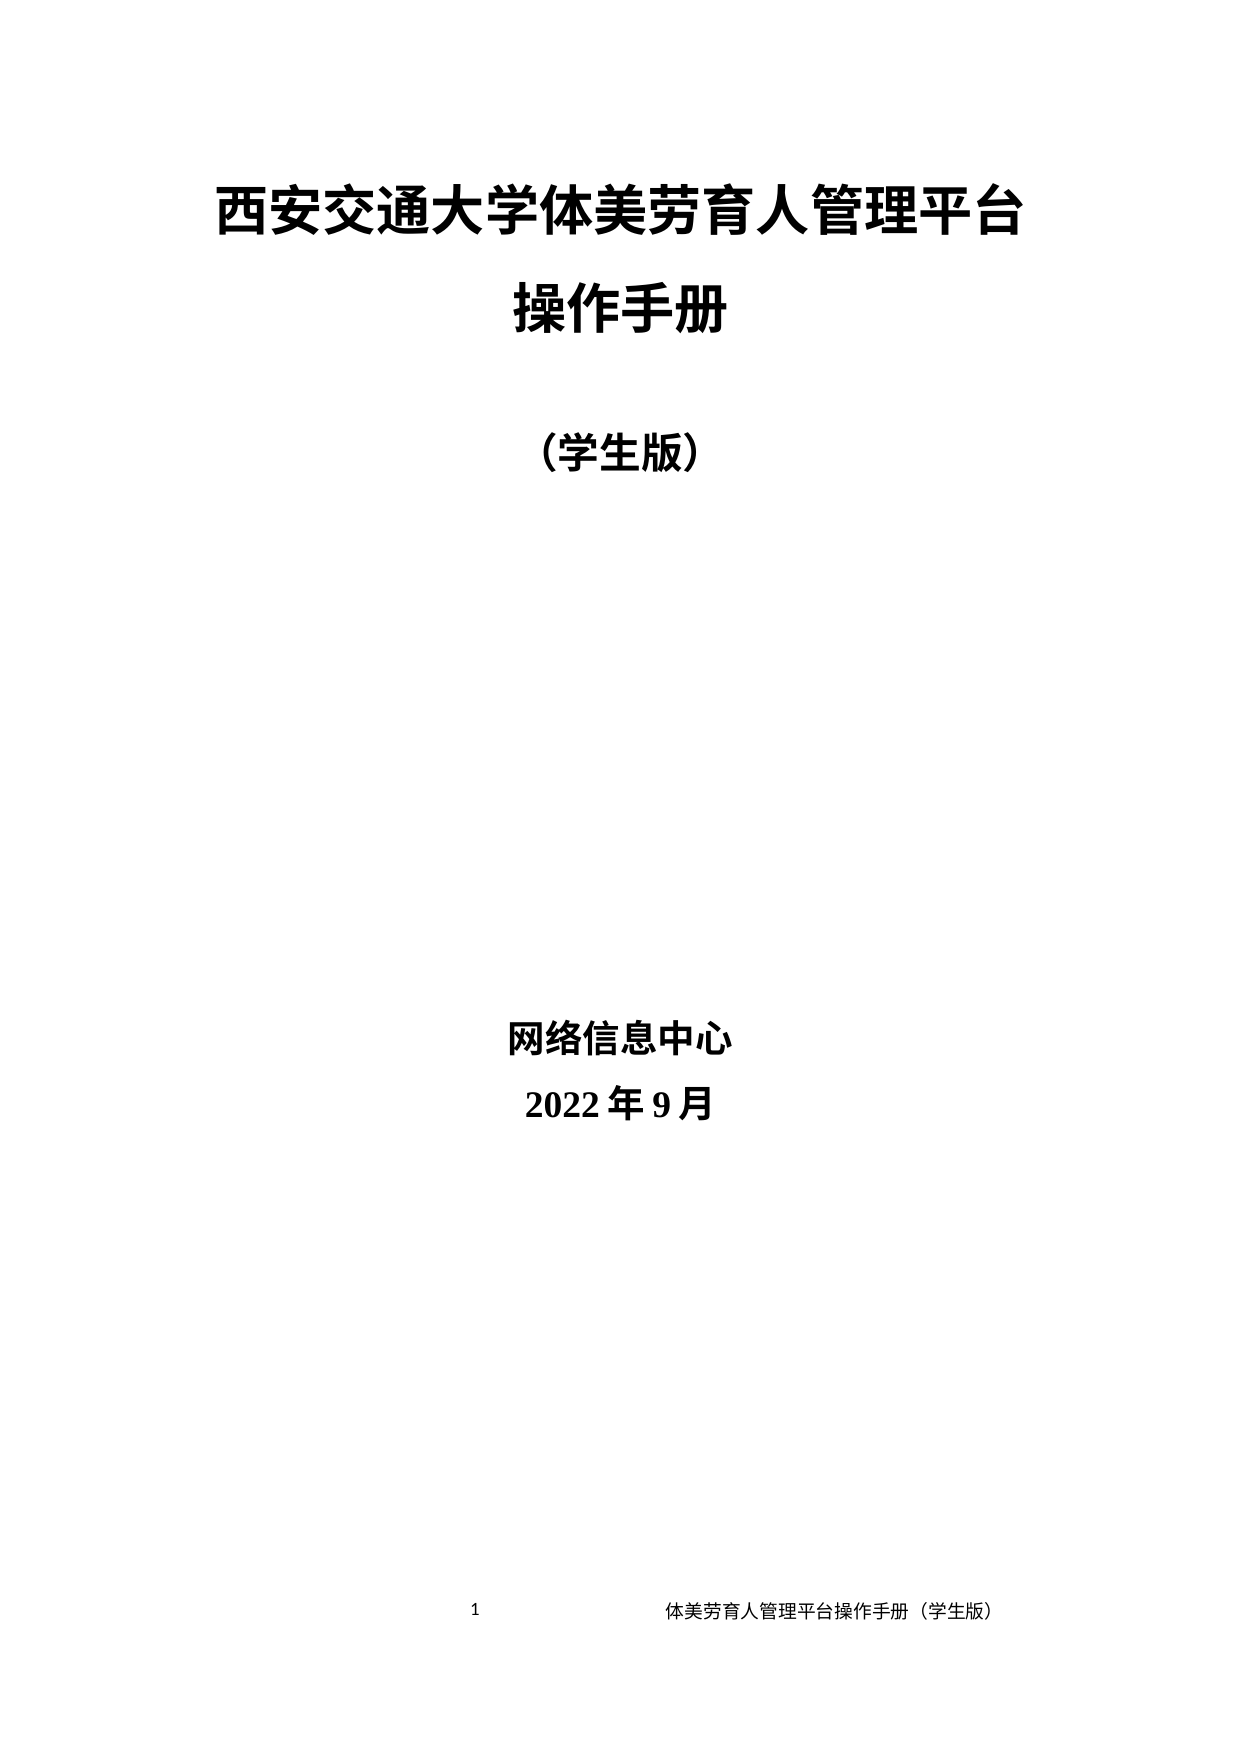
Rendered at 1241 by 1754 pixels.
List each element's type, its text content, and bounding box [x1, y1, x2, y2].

text 网络信息中心 [187, 1003, 1053, 1068]
text 西安交通大学体美劳育人管理平台操作手册 [187, 158, 1053, 353]
text 2022年9月 [187, 1068, 1053, 1133]
text （学生版） [187, 418, 1053, 483]
